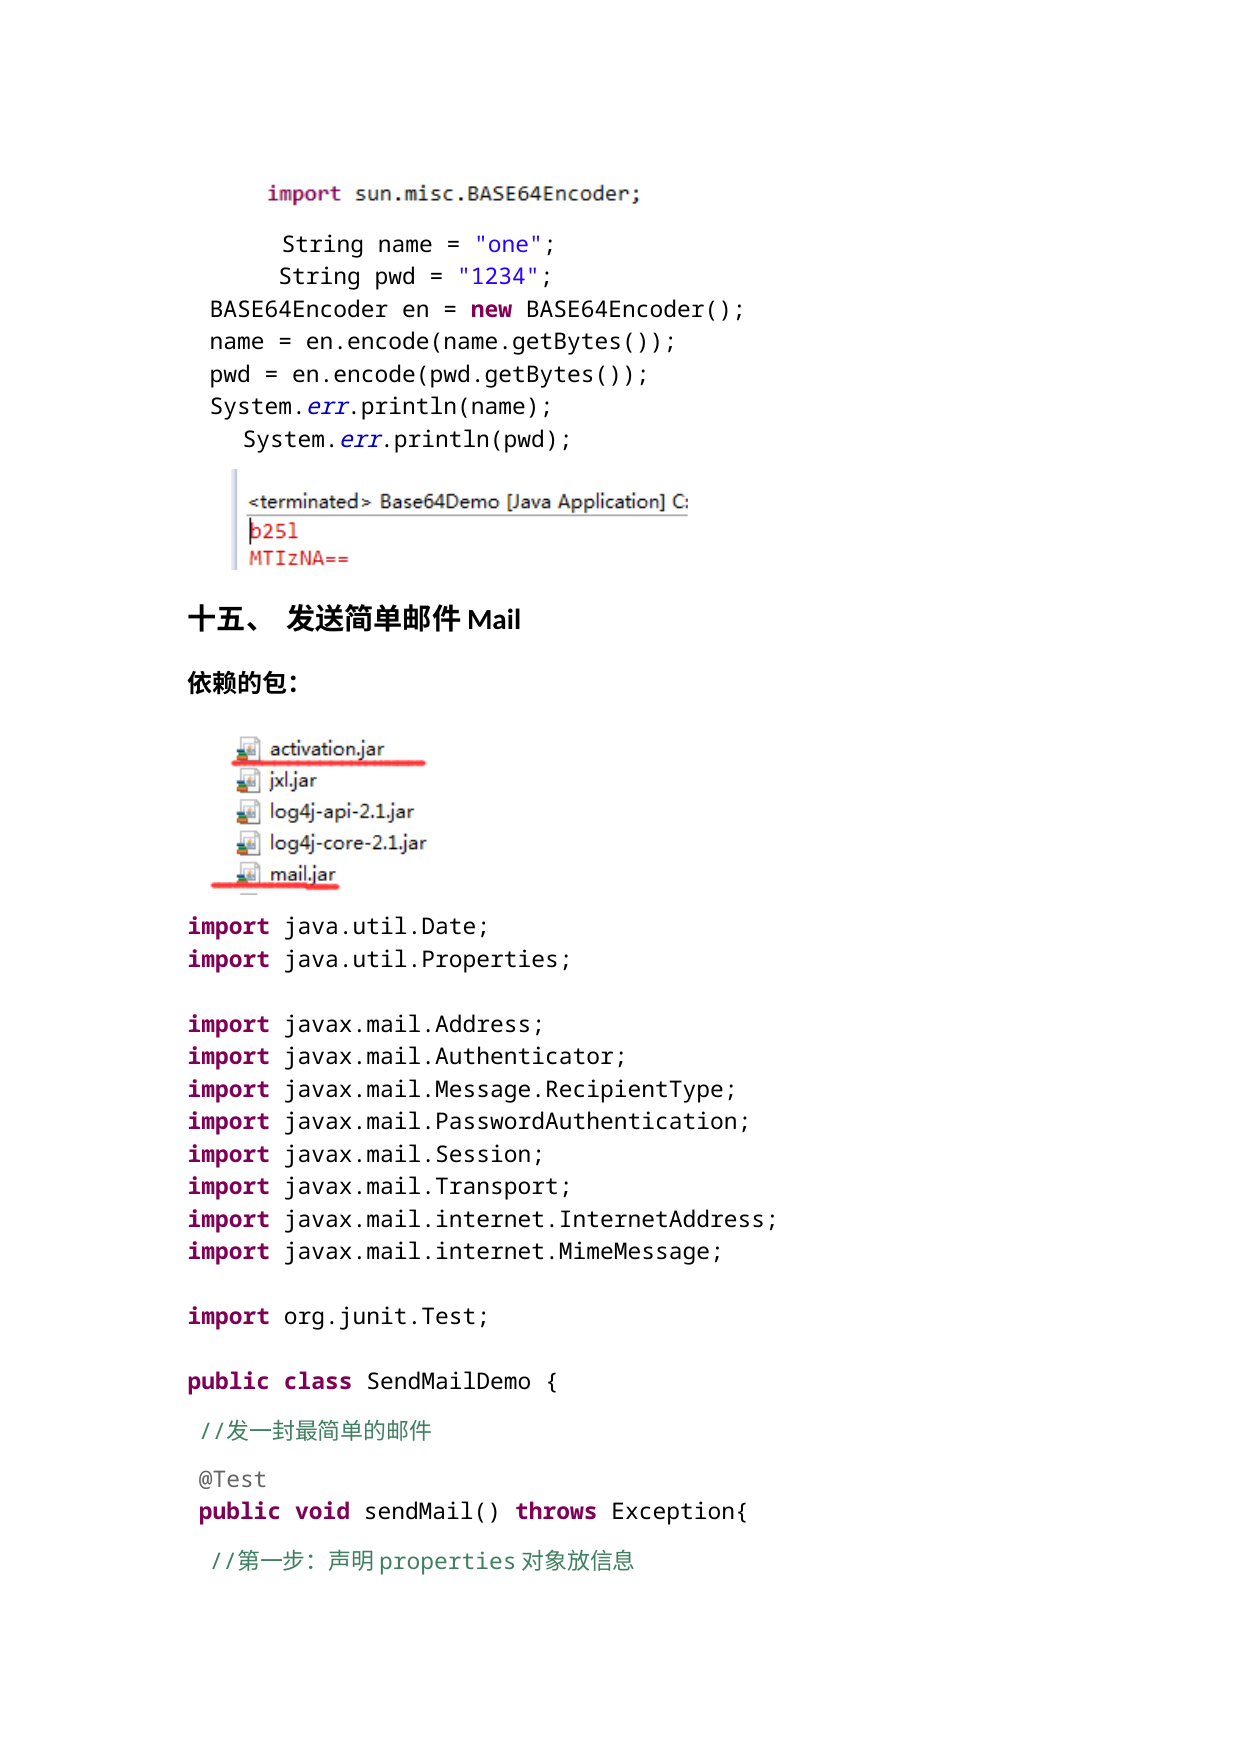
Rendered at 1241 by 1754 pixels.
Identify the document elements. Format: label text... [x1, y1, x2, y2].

text //发一封最简单的邮件 [187, 1397, 1053, 1462]
text pwd = en.encode(pwd.getBytes()); [187, 357, 1053, 389]
text System.err.println(name); [187, 389, 1053, 422]
text import javax.mail.internet.InternetAddress; [187, 1202, 1053, 1234]
text import java.util.Properties; [187, 942, 1053, 974]
text String name = "one"; [187, 227, 1053, 259]
text import java.util.Date; [187, 909, 1053, 942]
text String pwd = "1234"; [187, 259, 1053, 292]
text public void sendMail() throws Exception{ [187, 1494, 1053, 1527]
text public class SendMailDemo { [187, 1364, 1053, 1397]
text import javax.mail.PasswordAuthentication; [187, 1104, 1053, 1137]
text import javax.mail.Authenticator; [187, 1039, 1053, 1072]
text @Test [187, 1462, 1053, 1494]
text import javax.mail.Address; [187, 1007, 1053, 1039]
text //第一步：声明properties对象放信息 [187, 1527, 1053, 1592]
picture [231, 469, 688, 570]
text import javax.mail.internet.MimeMessage; [187, 1234, 1053, 1267]
text 依赖的包： [187, 649, 1053, 714]
text import javax.mail.Message.RecipientType; [187, 1072, 1053, 1104]
text import javax.mail.Session; [187, 1137, 1053, 1169]
list 发送简单邮件Mail [187, 584, 1053, 649]
text import javax.mail.Transport; [187, 1169, 1053, 1202]
picture [187, 729, 477, 895]
picture [264, 168, 652, 221]
text System.err.println(pwd); [187, 422, 1053, 454]
text BASE64Encoder en = new BASE64Encoder(); [187, 292, 1053, 324]
text import org.junit.Test; [187, 1299, 1053, 1332]
text name = en.encode(name.getBytes()); [187, 324, 1053, 357]
